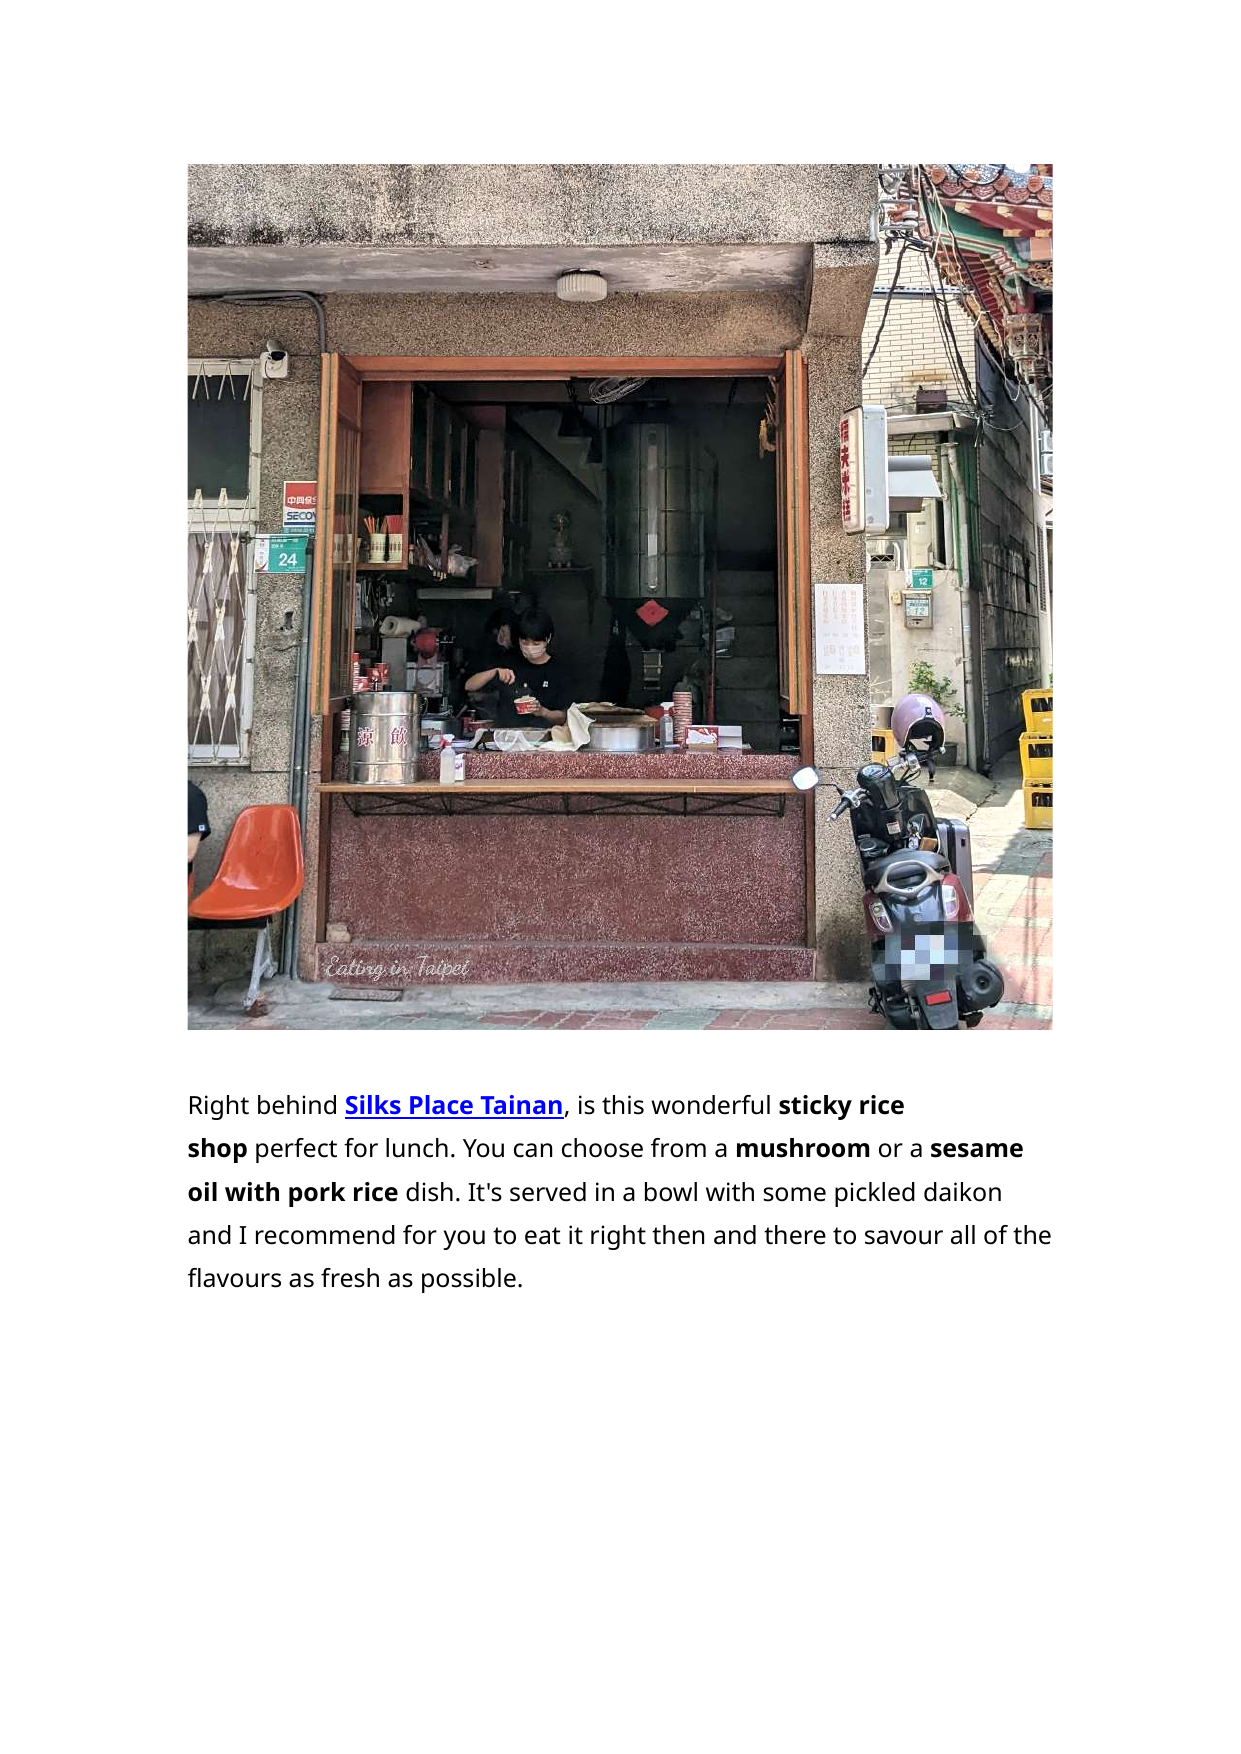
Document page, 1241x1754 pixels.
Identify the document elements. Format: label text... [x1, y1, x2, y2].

text Right behind Silks Place Tainan, is this wonderful sticky rice shop perfect for lunch. You can choose from a mushroom or a sesame oil with pork rice dish. It's served in a bowl with some pickled daikon and I recommend for you to eat it right then and there to savour all of the flavours as fresh as possible. [187, 1086, 1053, 1296]
picture [187, 164, 1053, 1030]
